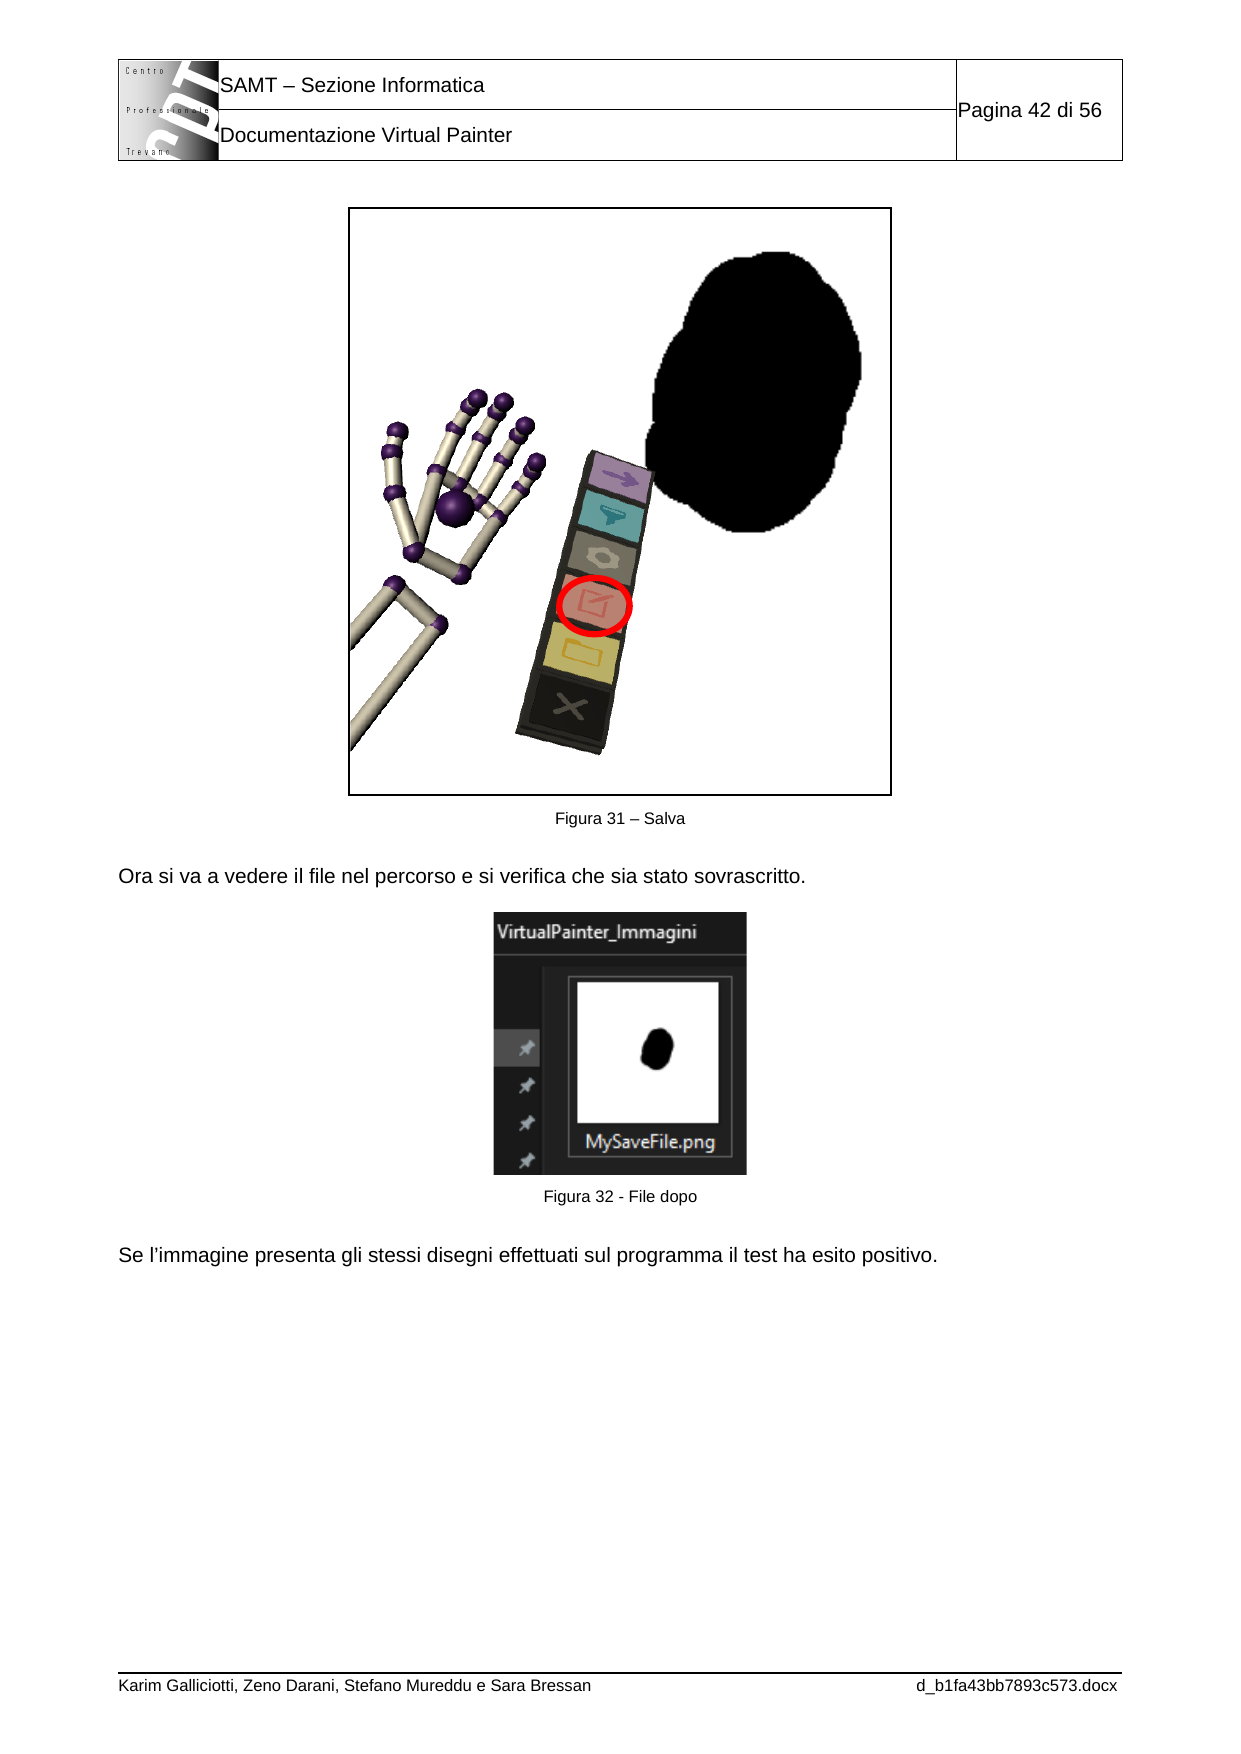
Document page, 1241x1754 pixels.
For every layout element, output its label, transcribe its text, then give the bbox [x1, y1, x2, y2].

picture [493, 912, 747, 1175]
picture [350, 209, 890, 794]
text Se l’immagine presenta gli stessi disegni effettuati sul programma il test ha esito positivo. [118, 1243, 1122, 1267]
text Ora si va a vedere il file nel percorso e si verifica che sia stato sovrascritto. [118, 864, 1122, 888]
picture [118, 60, 219, 160]
